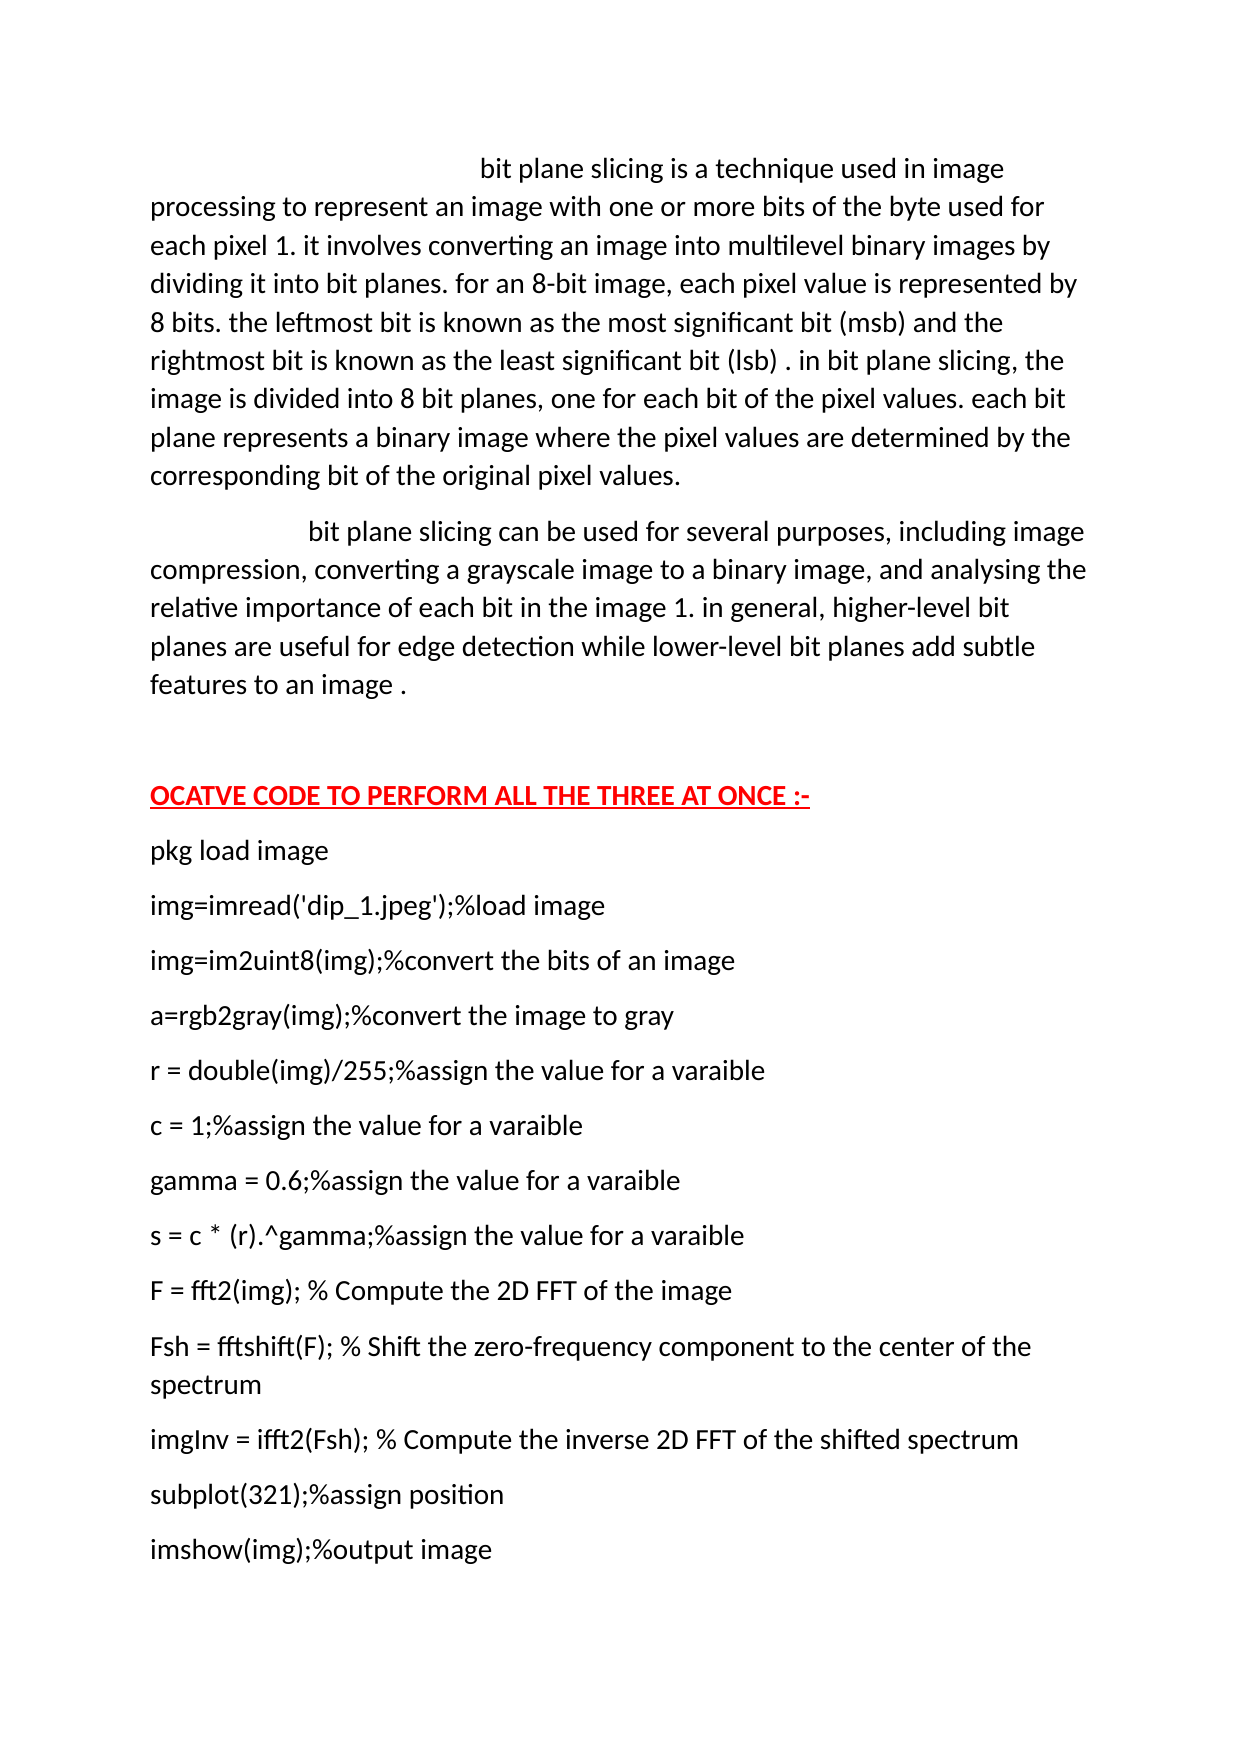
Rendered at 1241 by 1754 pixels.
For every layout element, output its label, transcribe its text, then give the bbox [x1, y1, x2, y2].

text bit plane slicing is a technique used in image processing to represent an image with one or more bits of the byte used for each pixel 1. it involves converting an image into multilevel binary images by dividing it into bit planes. for an 8-bit image, each pixel value is represented by 8 bits. the leftmost bit is known as the most significant bit (msb) and the rightmost bit is known as the least significant bit (lsb) . in bit plane slicing, the image is divided into 8 bit planes, one for each bit of the pixel values. each bit plane represents a binary image where the pixel values are determined by the corresponding bit of the original pixel values. [150, 150, 1090, 493]
text img=im2uint8(img);%convert the bits of an image [150, 942, 1090, 977]
text F = fft2(img); % Compute the 2D FFT of the image [150, 1272, 1090, 1308]
text img=imread('dip_1.jpeg');%load image [150, 887, 1090, 922]
text bit plane slicing can be used for several purposes, including image compression, converting a grayscale image to a binary image, and analysing the relative importance of each bit in the image 1. in general, higher-level bit planes are useful for edge detection while lower-level bit planes add subtle features to an image . [150, 513, 1090, 702]
text c = 1;%assign the value for a varaible [150, 1107, 1090, 1143]
text subplot(321);%assign position [150, 1476, 1090, 1512]
text r = double(img)/255;%assign the value for a varaible [150, 1052, 1090, 1088]
text OCATVE CODE TO PERFORM ALL THE THREE AT ONCE :- [150, 777, 1090, 812]
text gamma = 0.6;%assign the value for a varaible [150, 1162, 1090, 1198]
text imshow(img);%output image [150, 1531, 1090, 1567]
text s = c * (r).^gamma;%assign the value for a varaible [150, 1217, 1090, 1253]
text Fsh = fftshift(F); % Shift the zero-frequency component to the center of the spectrum [150, 1328, 1090, 1402]
text a=rgb2gray(img);%convert the image to gray [150, 997, 1090, 1033]
text pkg load image [150, 832, 1090, 867]
text imgInv = ifft2(Fsh); % Compute the inverse 2D FFT of the shifted spectrum [150, 1421, 1090, 1457]
